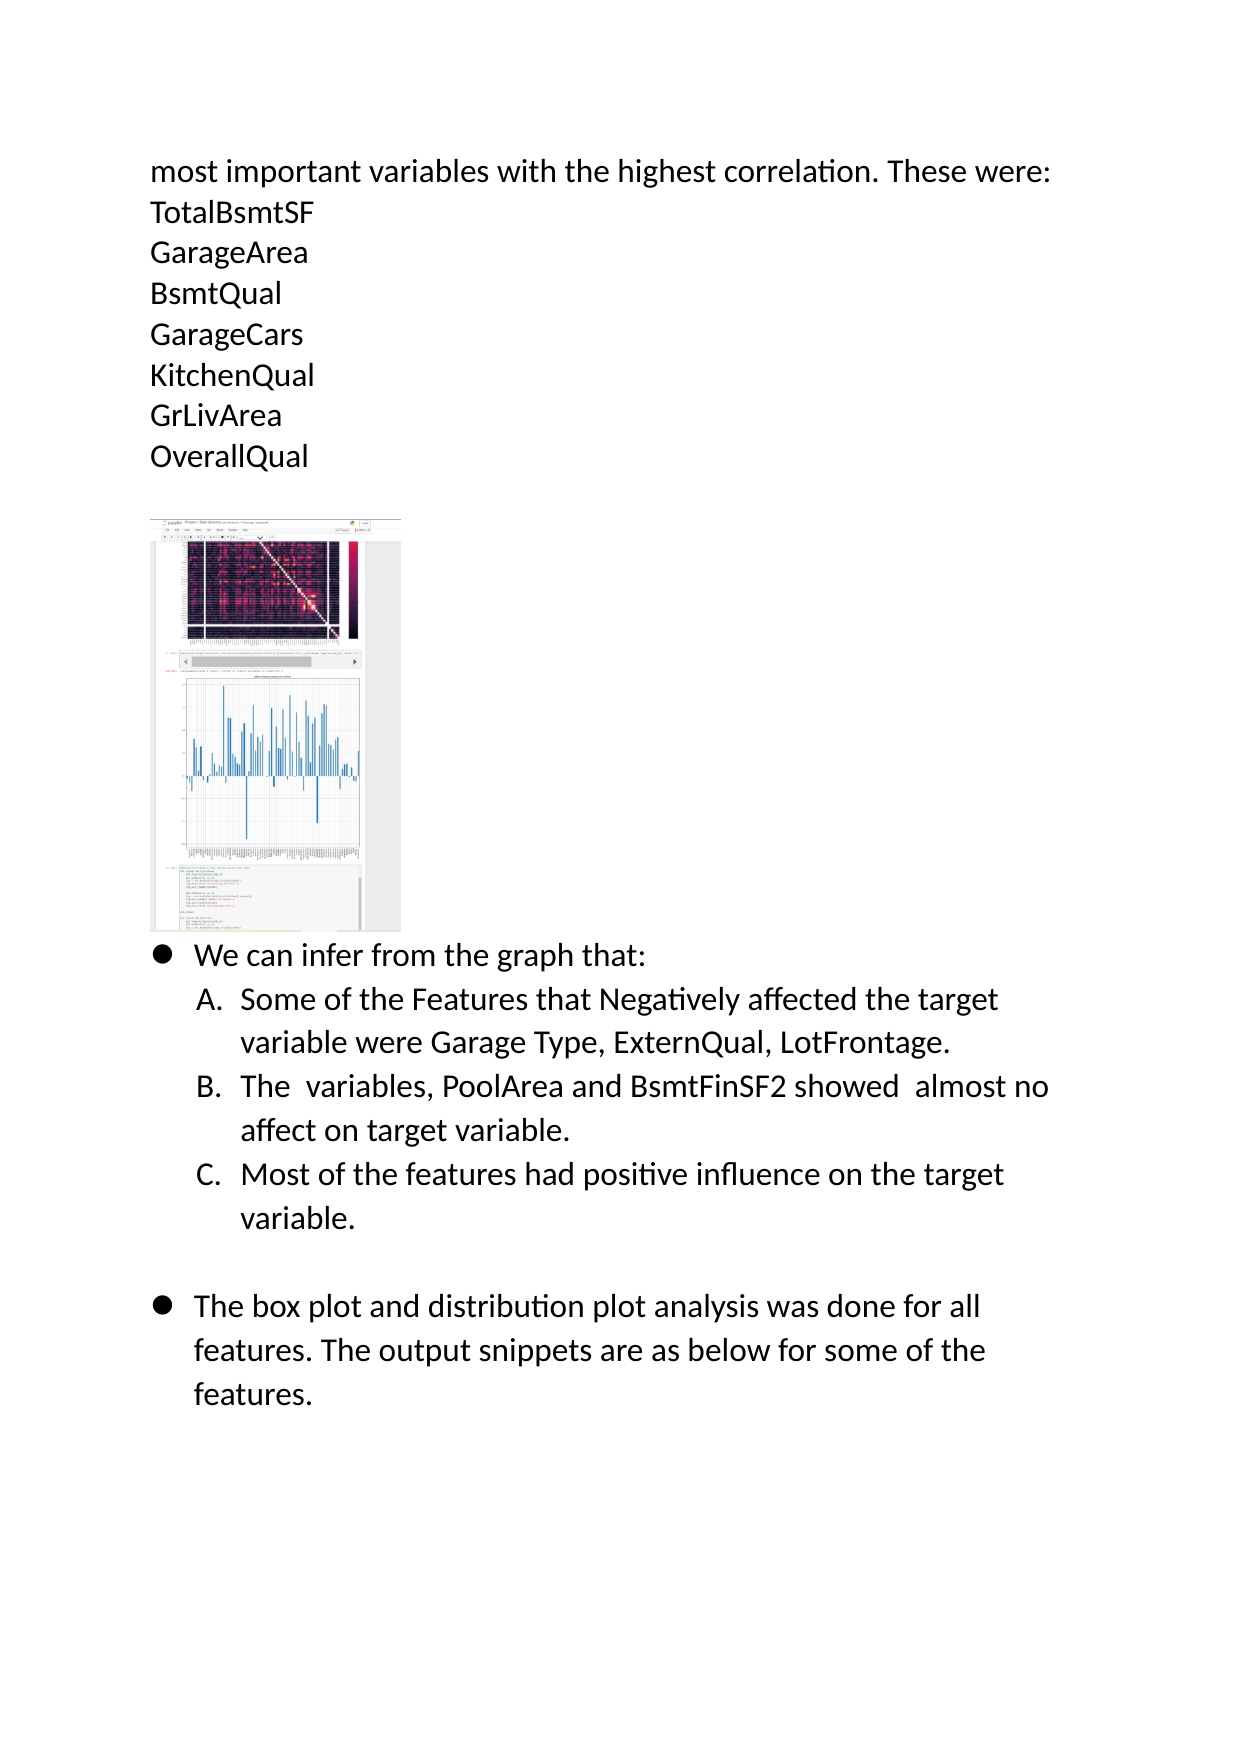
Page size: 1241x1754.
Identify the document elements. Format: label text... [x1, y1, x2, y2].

list Most of the features had positive influence on the target variable. [196, 1153, 1090, 1238]
text OverallQual [150, 435, 1090, 476]
text GrLivArea [150, 394, 1090, 435]
list We can infer from the graph that: [150, 933, 1090, 974]
text GarageCars [150, 313, 1090, 354]
text BsmtQual [150, 272, 1090, 313]
list The variables, PoolArea and BsmtFinSF2 showed almost no affect on target variable. [196, 1065, 1090, 1150]
list The box plot and distribution plot analysis was done for all features. The output snippets are as below for some of the features. [150, 1285, 1090, 1414]
list Some of the Features that Negatively affected the target variable were Garage Type, ExternQual, LotFrontage. [196, 977, 1090, 1062]
picture [150, 519, 401, 932]
text KitchenQual [150, 354, 1090, 394]
text GarageArea [150, 231, 1090, 272]
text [150, 150, 1090, 231]
